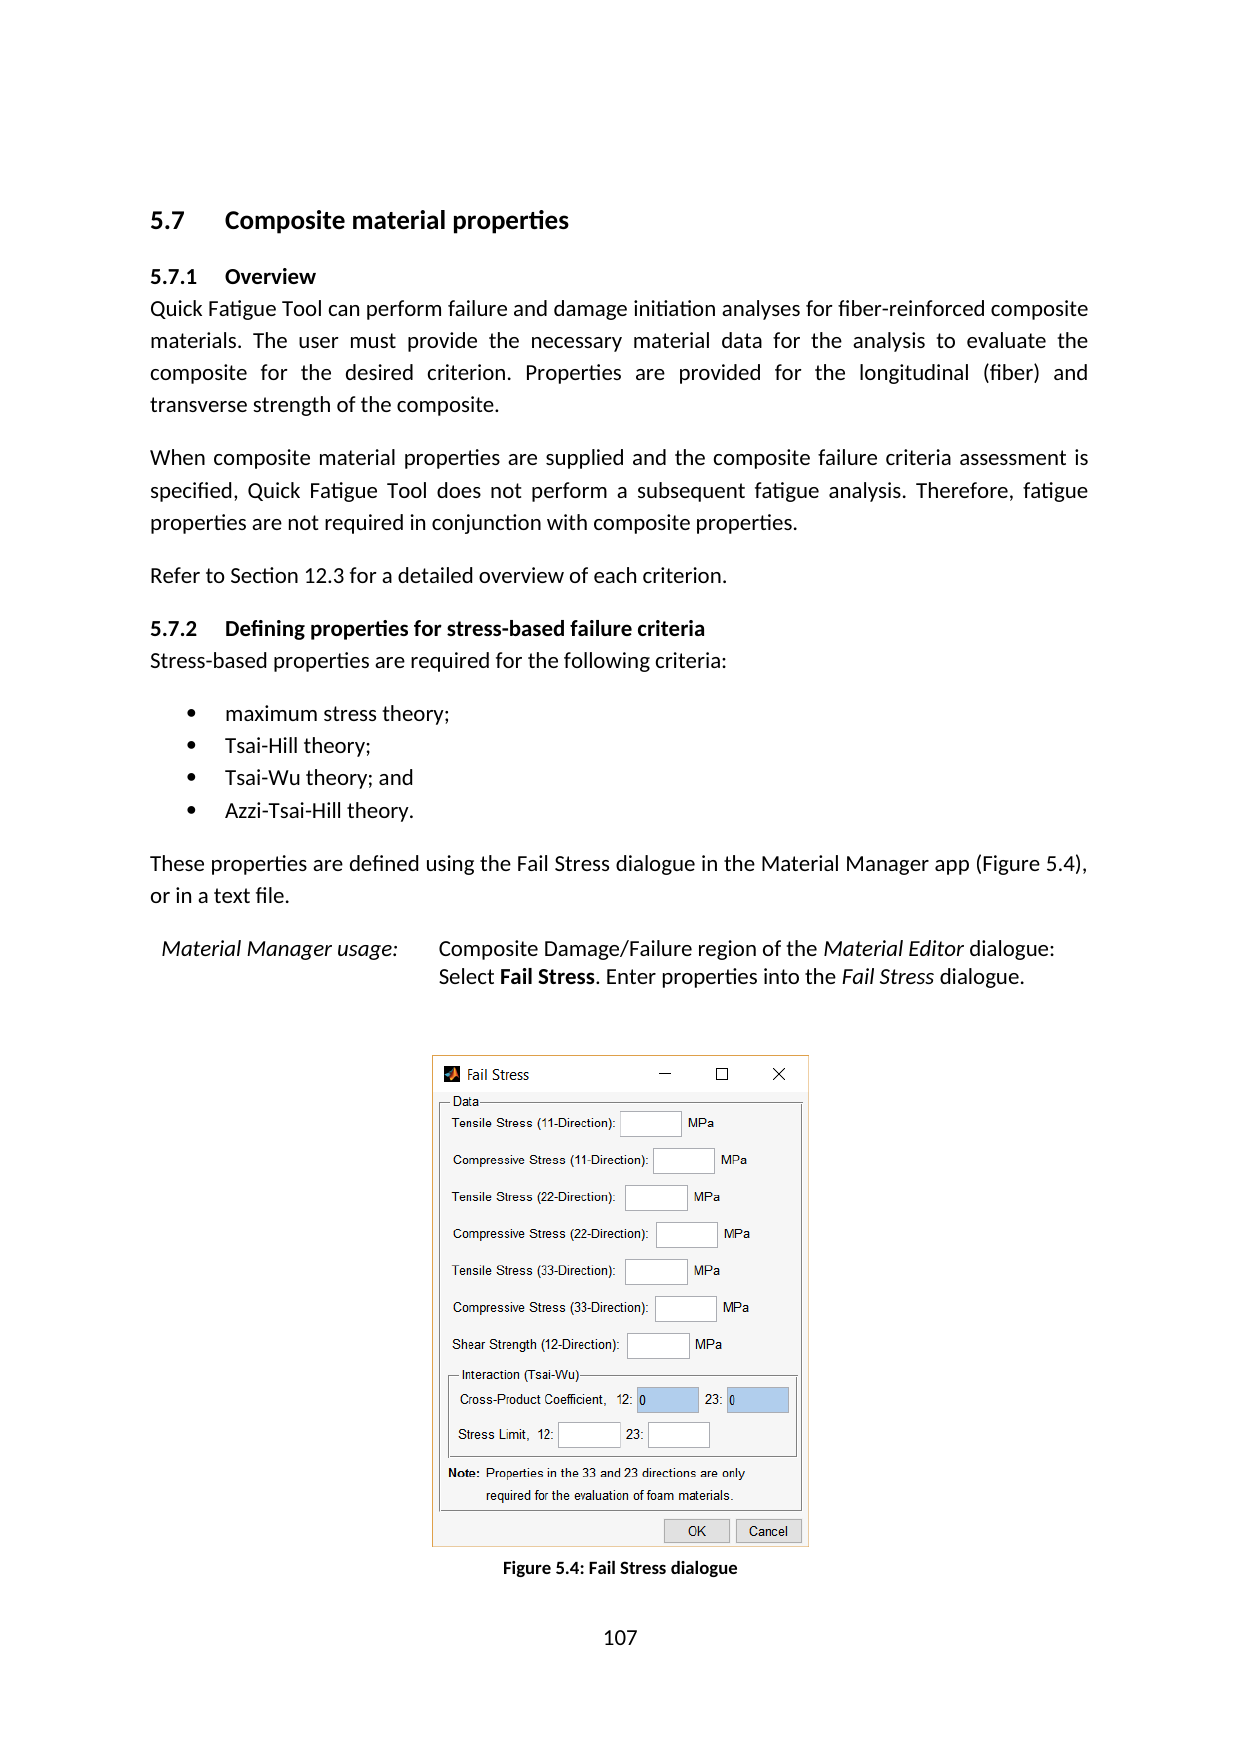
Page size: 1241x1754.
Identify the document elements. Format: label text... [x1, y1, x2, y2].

text Refer to Section 12.3 for a detailed overview of each criterion. [150, 561, 1090, 589]
text Quick Fatigue Tool can perform failure and damage initiation analyses for fiber-reinforced composite materials. The user must provide the necessary material data for the analysis to evaluate the composite for the desired criterion. Properties are provided for the longitudinal (fiber) and transverse strength of the composite. [150, 294, 1090, 418]
picture [432, 1055, 809, 1547]
list Azzi-Tsai-Hill theory. [187, 796, 1090, 824]
text These properties are defined using the Fail Stress dialogue in the Material Manager app (Figure 5.4), or in a text file. [150, 849, 1090, 909]
list maximum stress theory; [187, 699, 1090, 727]
subtitle 5.7 Composite material properties [150, 203, 1090, 236]
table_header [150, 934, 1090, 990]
text When composite material properties are supplied and the composite failure criteria assessment is specified, Quick Fatigue Tool does not perform a subsequent fatigue analysis. Therefore, fatigue properties are not required in conjunction with composite properties. [150, 443, 1090, 536]
text Stress-based properties are required for the following criteria: [150, 646, 1090, 674]
list Tsai-Wu theory; and [187, 763, 1090, 792]
subtitle 5.7.1 Overview [150, 262, 1090, 290]
list Tsai-Hill theory; [187, 731, 1090, 759]
subtitle 5.7.2 Defining properties for stress-based failure criteria [150, 614, 1090, 642]
